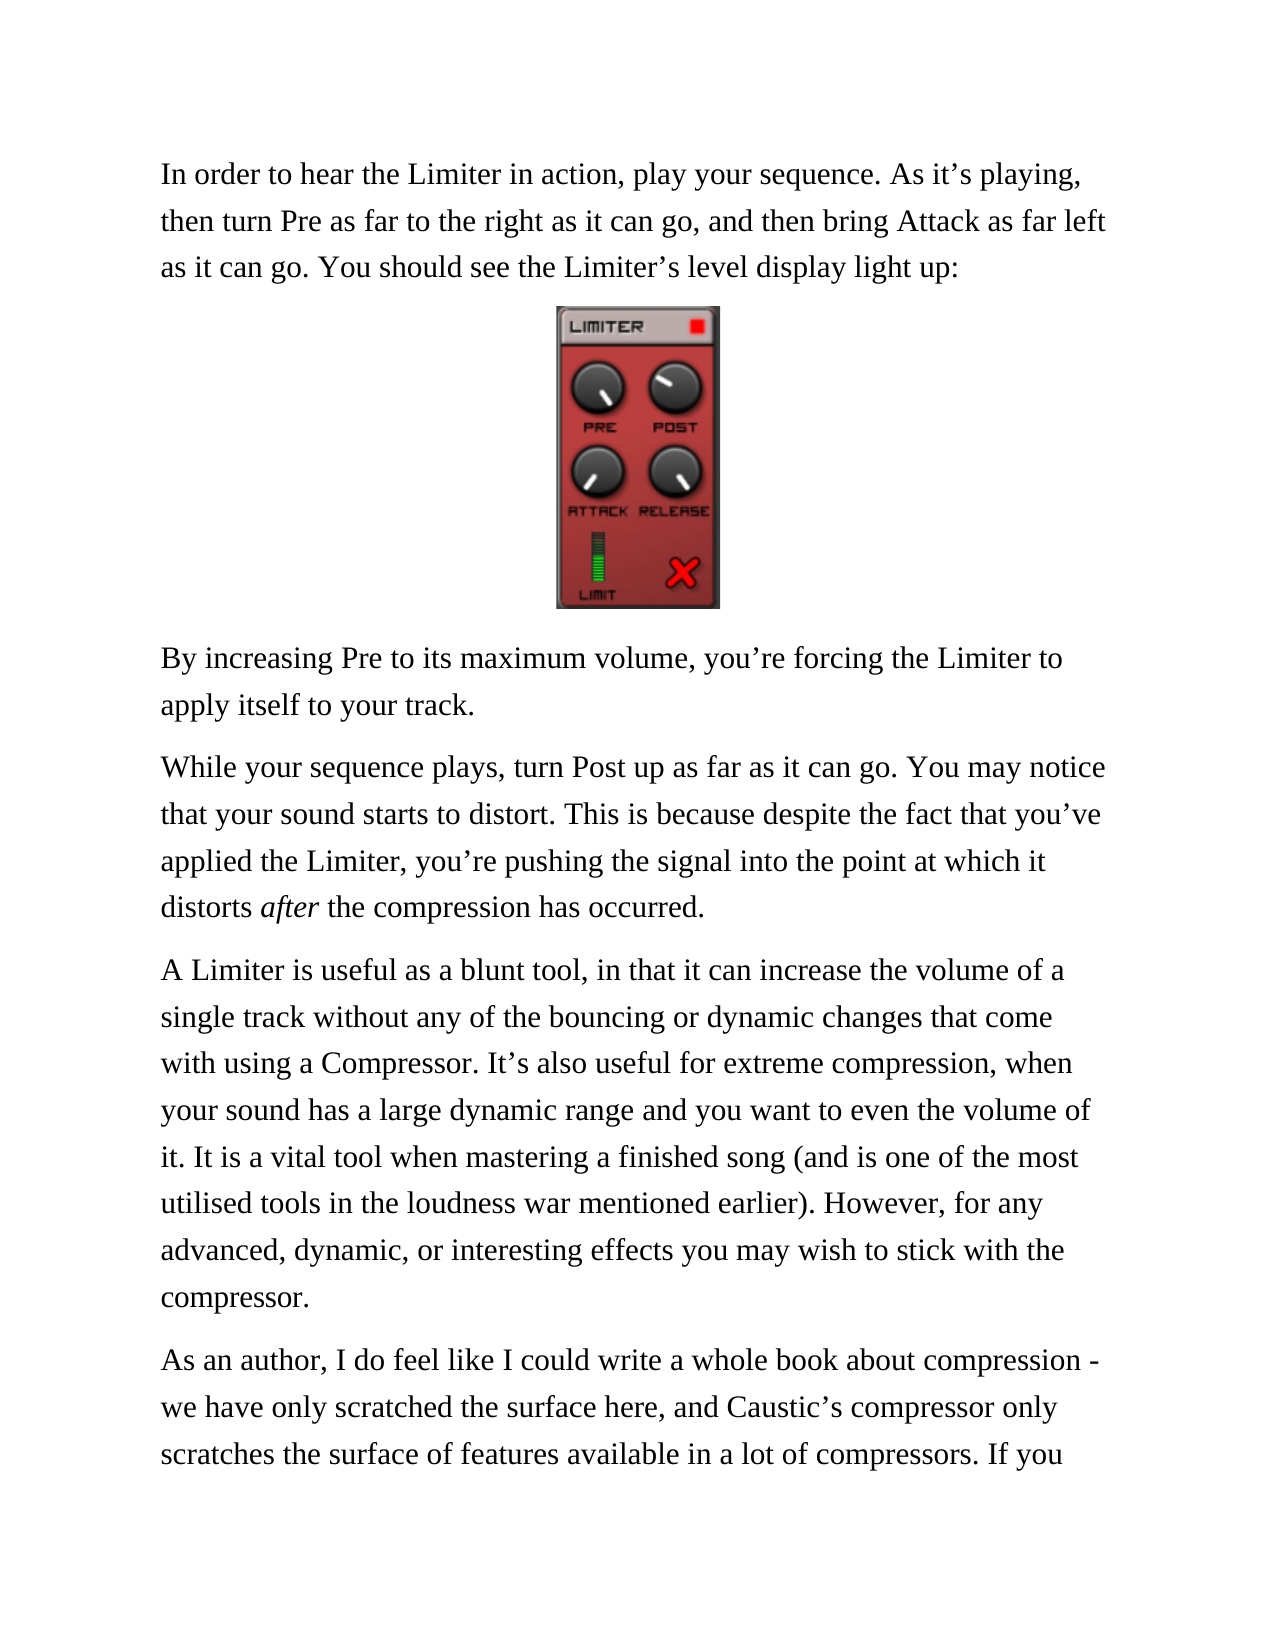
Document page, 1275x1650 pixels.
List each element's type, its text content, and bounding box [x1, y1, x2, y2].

text While your sequence plays, turn Post up as far as it can go. You may notice that your sound starts to distort. This is because despite the fact that you’ve applied the Limiter, you’re pushing the signal into the point at which it distorts after the compression has occurred. [160, 748, 1106, 924]
text A Limiter is useful as a blunt tool, in that it can increase the volume of a single track without any of the bouncing or dynamic changes that come with using a Compressor. It’s also useful for extreme compression, when your sound has a large dynamic range and you want to even the volume of it. It is a vital tool when mastering a finished song (and is one of the most utilised tools in the loudness war mentioned earlier). However, for any advanced, dynamic, or interesting effects you may wish to stick with the compressor. [160, 951, 1106, 1314]
text As an author, I do feel like I could write a whole book about compression - we have only scratched the surface here, and Caustic’s compressor only scratches the surface of features available in a lot of compressors. If you [160, 1342, 1106, 1471]
text By increasing Pre to its maximum volume, you’re forcing the Limiter to apply itself to your track. [160, 323, 1106, 722]
picture [556, 306, 721, 323]
text In order to hear the Limiter in action, play your sequence. As it’s playing, then turn Pre as far to the right as it can go, and then bring Attack as far left as it can go. You should see the Limiter’s level display light up: [160, 155, 1106, 284]
